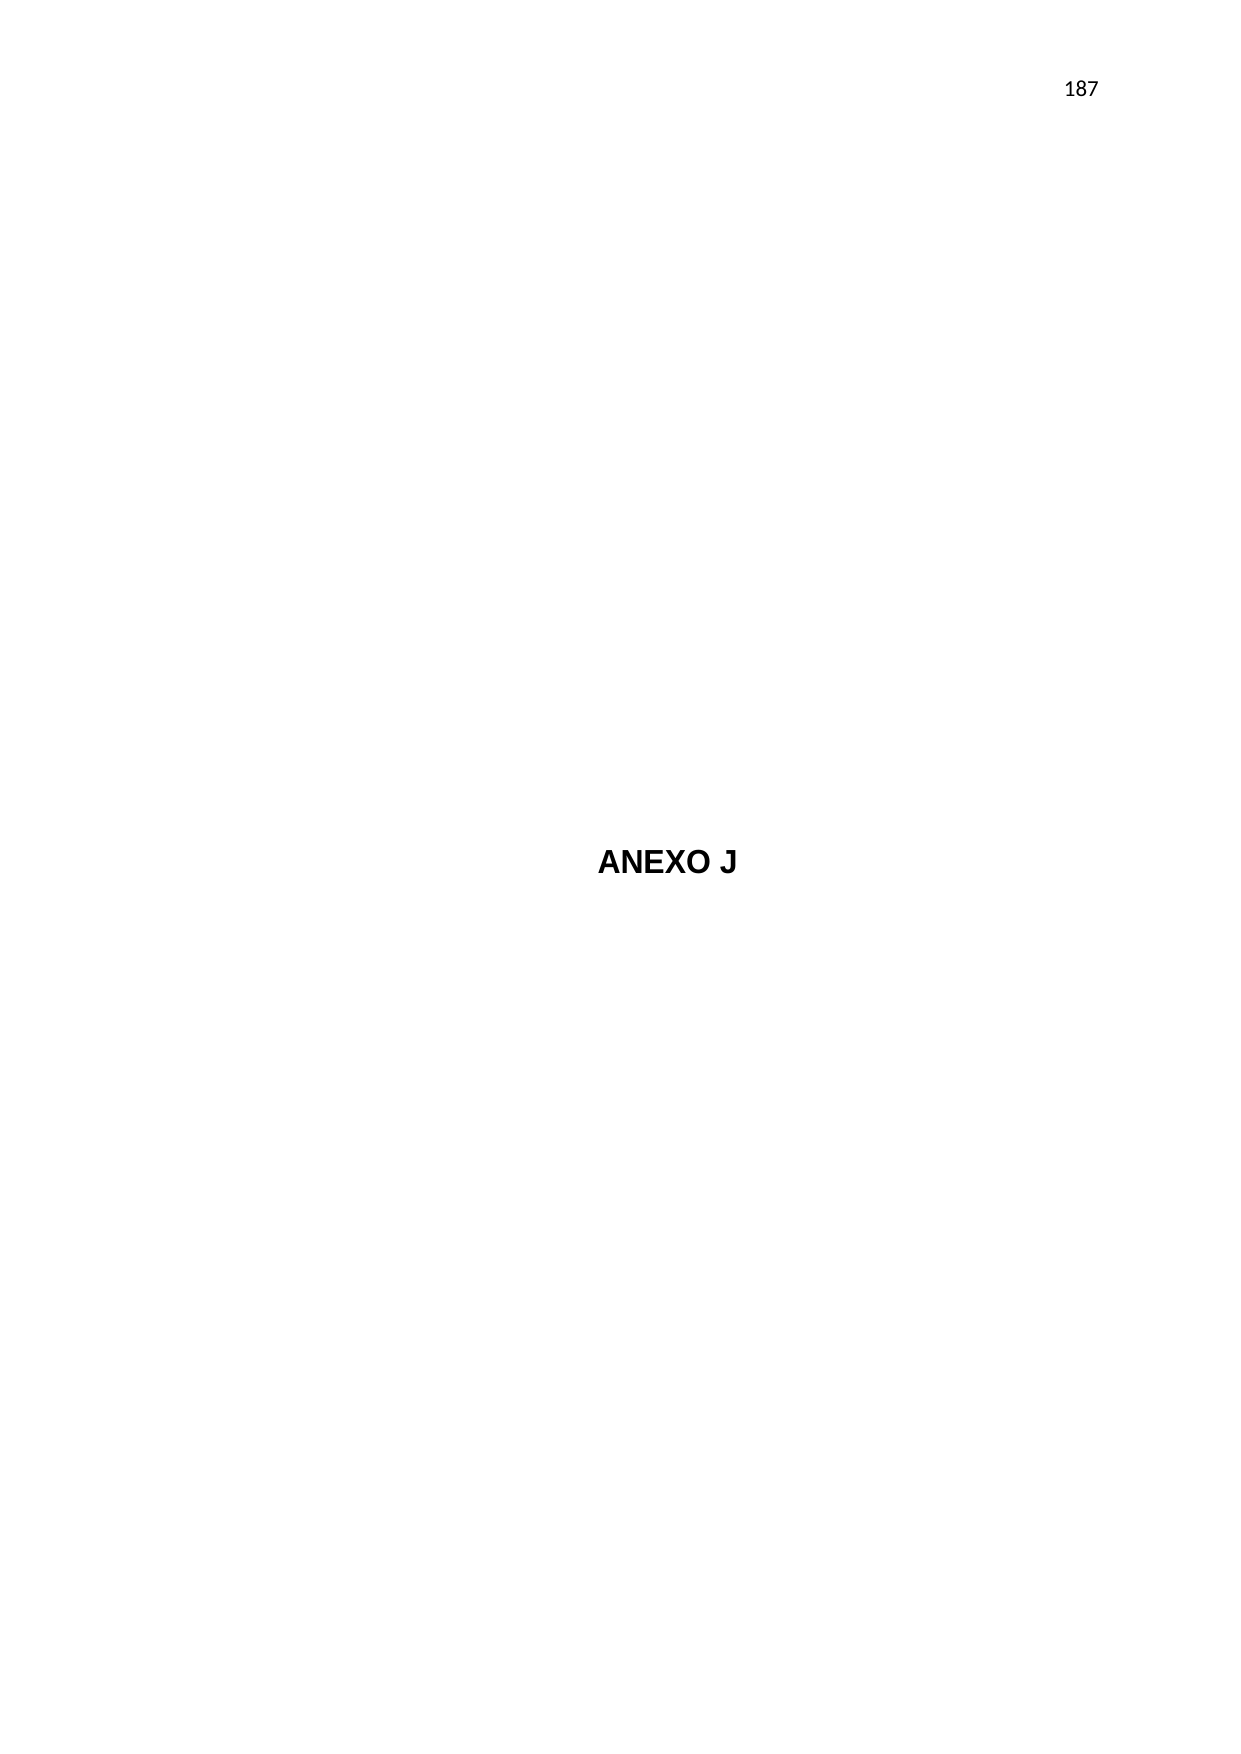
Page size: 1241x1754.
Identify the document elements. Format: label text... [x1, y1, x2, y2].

text ANEXO J [236, 842, 1098, 881]
